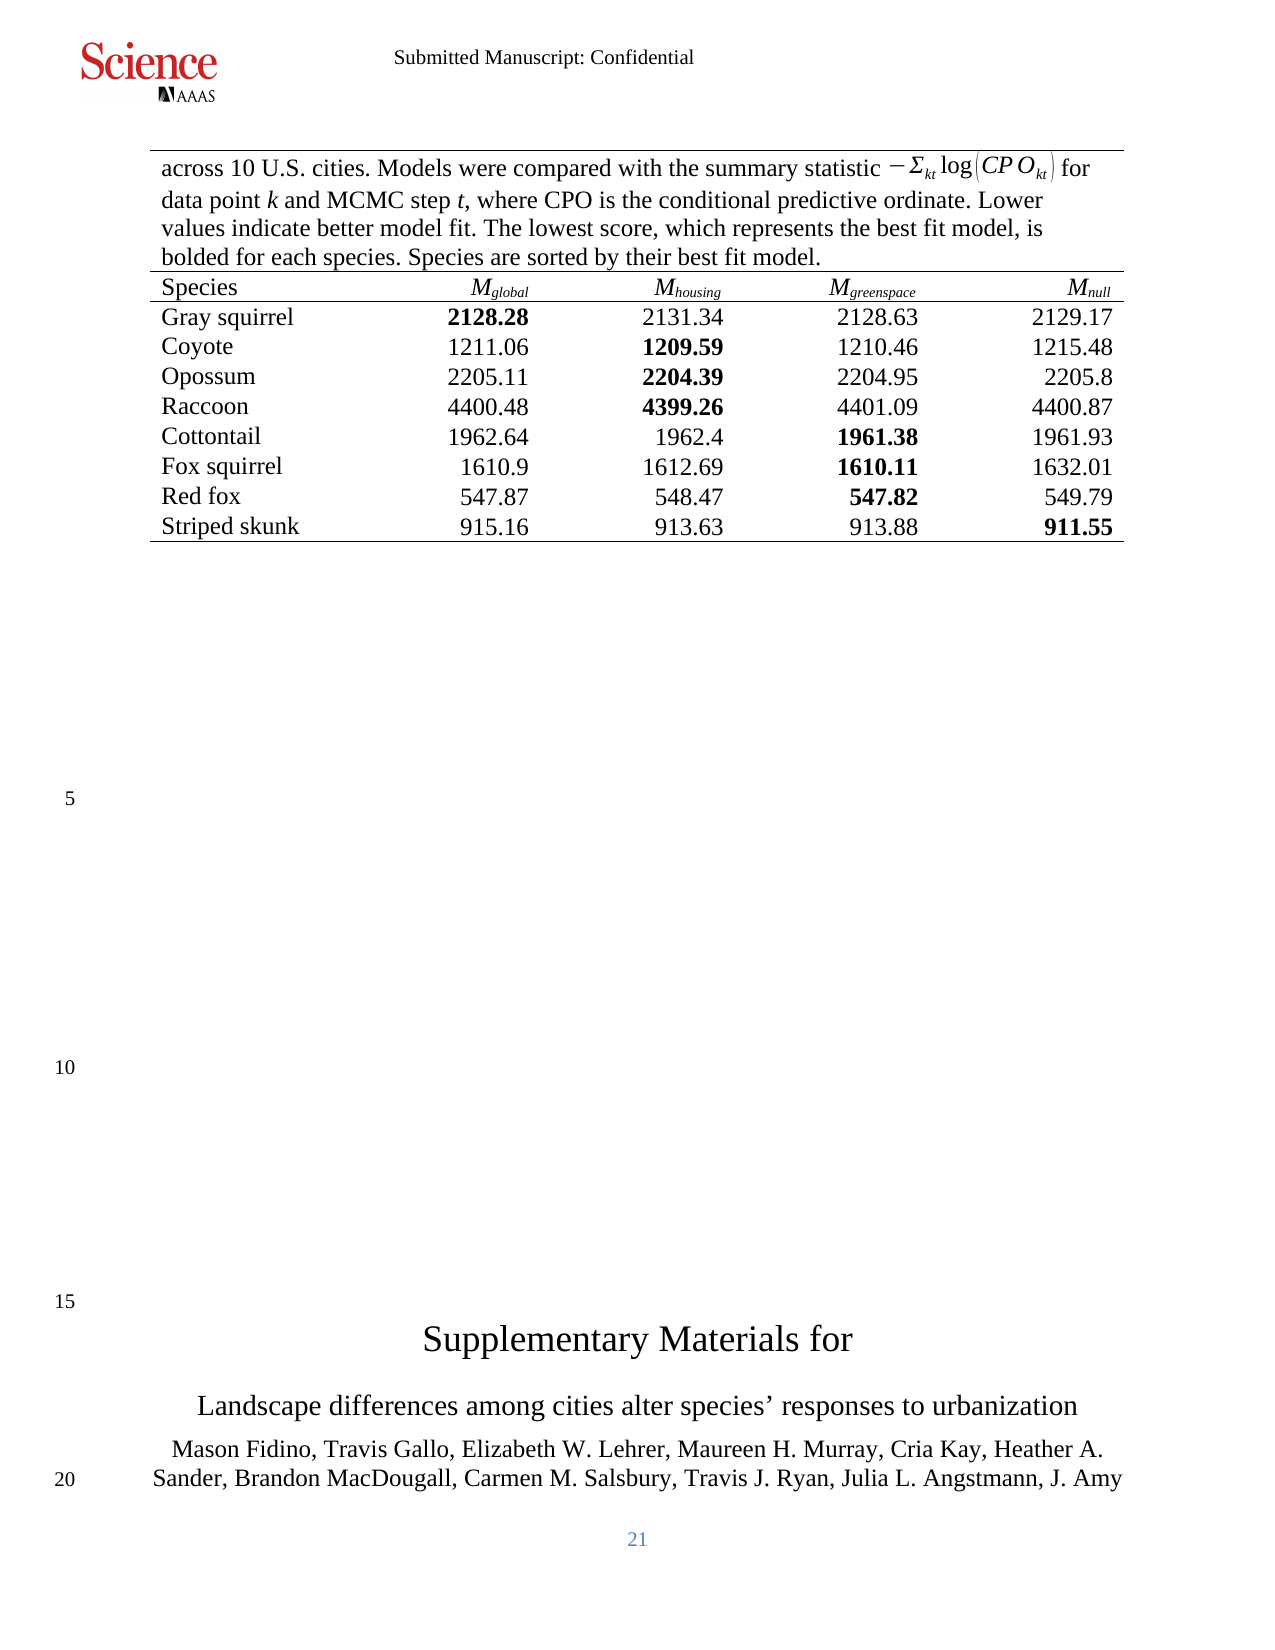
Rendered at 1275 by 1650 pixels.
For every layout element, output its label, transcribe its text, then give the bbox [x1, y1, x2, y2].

table_cell 1610.9 [345, 451, 539, 481]
table_cell 1961.38 [734, 421, 929, 451]
table_cell 913.63 [540, 511, 734, 541]
table_cell 1610.11 [734, 451, 929, 481]
table_cell Red fox [150, 481, 345, 511]
table_cell 1211.06 [345, 331, 539, 361]
table_cell Mnull [929, 272, 1124, 301]
table_cell 548.47 [540, 481, 734, 511]
table_cell 2131.34 [540, 302, 734, 331]
table_cell 547.82 [734, 481, 929, 511]
table_cell 1210.46 [734, 331, 929, 361]
table_cell 913.88 [734, 511, 929, 541]
table_cell Mgreenspace [734, 272, 929, 301]
table_cell 4400.87 [929, 391, 1124, 421]
table_cell 1962.4 [540, 421, 734, 451]
table_cell 2204.95 [734, 361, 929, 391]
table_cell 2205.11 [345, 361, 539, 391]
table_cell 2205.8 [929, 361, 1124, 391]
picture [81, 42, 217, 102]
text Landscape differences among cities alter species’ responses to urbanization [150, 1388, 1125, 1422]
table_cell 1632.01 [929, 451, 1124, 481]
table_cell 1215.48 [929, 331, 1124, 361]
table_cell Species [150, 272, 345, 301]
table_cell 1209.59 [540, 331, 734, 361]
table_cell Gray squirrel [150, 302, 345, 331]
table_cell Opossum [150, 361, 345, 391]
text Supplementary Materials for [150, 1316, 1125, 1359]
table_cell 2129.17 [929, 302, 1124, 331]
table_cell 911.55 [929, 511, 1124, 541]
table_cell 1961.93 [929, 421, 1124, 451]
table_cell 1962.64 [345, 421, 539, 451]
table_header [150, 151, 1124, 271]
table_cell 547.87 [345, 481, 539, 511]
table_cell 4400.48 [345, 391, 539, 421]
table_cell Cottontail [150, 421, 345, 451]
table_cell Mglobal [345, 272, 539, 301]
table_cell 2128.63 [734, 302, 929, 331]
table_cell 1612.69 [540, 451, 734, 481]
table_cell 4401.09 [734, 391, 929, 421]
table_cell Raccoon [150, 391, 345, 421]
table_cell 549.79 [929, 481, 1124, 511]
table_cell Striped skunk [150, 511, 345, 541]
table_cell Coyote [150, 331, 345, 361]
table_cell 2128.28 [345, 302, 539, 331]
table_cell 2204.39 [540, 361, 734, 391]
table_cell 4399.26 [540, 391, 734, 421]
table_cell Fox squirrel [150, 451, 345, 481]
table_cell 915.16 [345, 511, 539, 541]
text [150, 1434, 1125, 1492]
table_cell Mhousing [540, 272, 734, 301]
